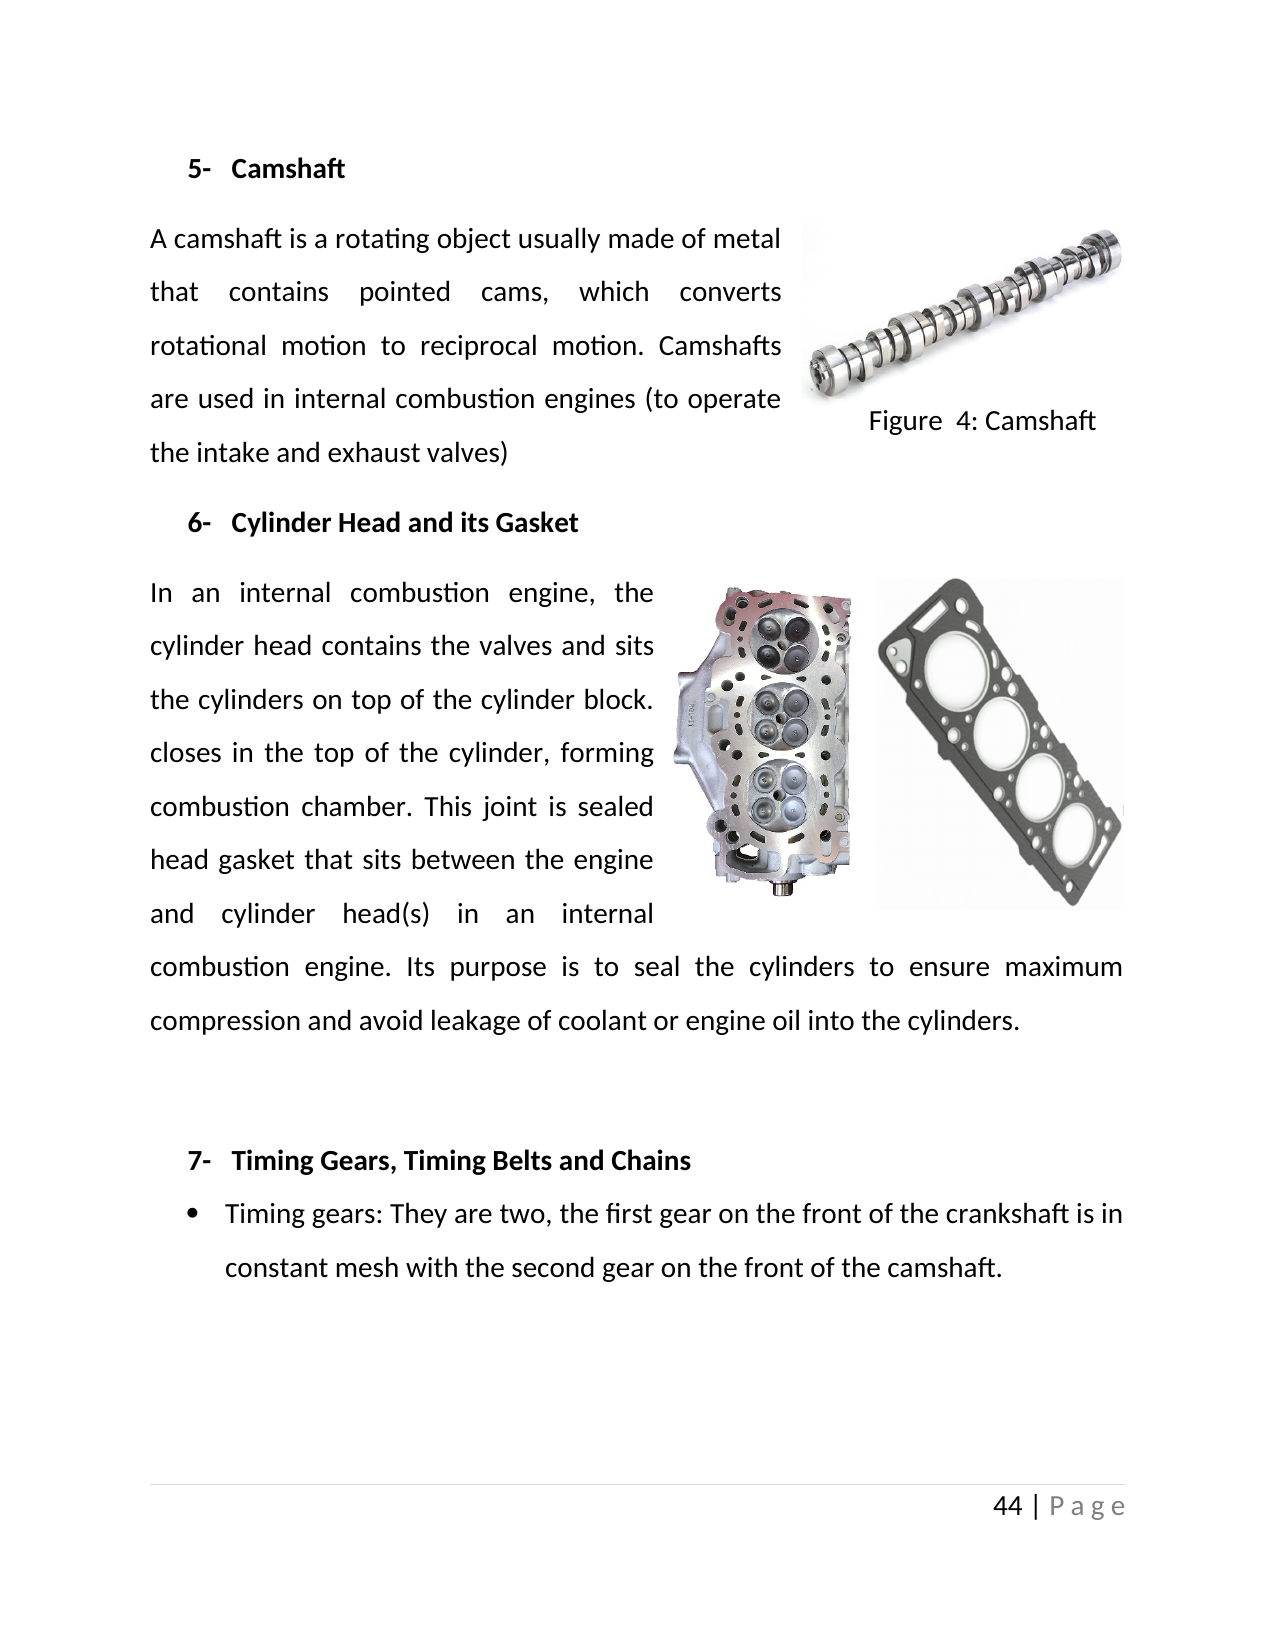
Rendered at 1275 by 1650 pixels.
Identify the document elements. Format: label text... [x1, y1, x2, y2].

picture [672, 577, 1124, 910]
list Camshaft [187, 150, 1125, 186]
list Timing Gears, Timing Belts and Chains [187, 1142, 1125, 1177]
list Timing gears: They are two, the first gear on the front of the crankshaft is in constant mesh with the second gear on the front of the camshaft. [187, 1195, 1125, 1284]
picture [799, 221, 1140, 418]
list Cylinder Head and its Gasket [187, 504, 1125, 539]
